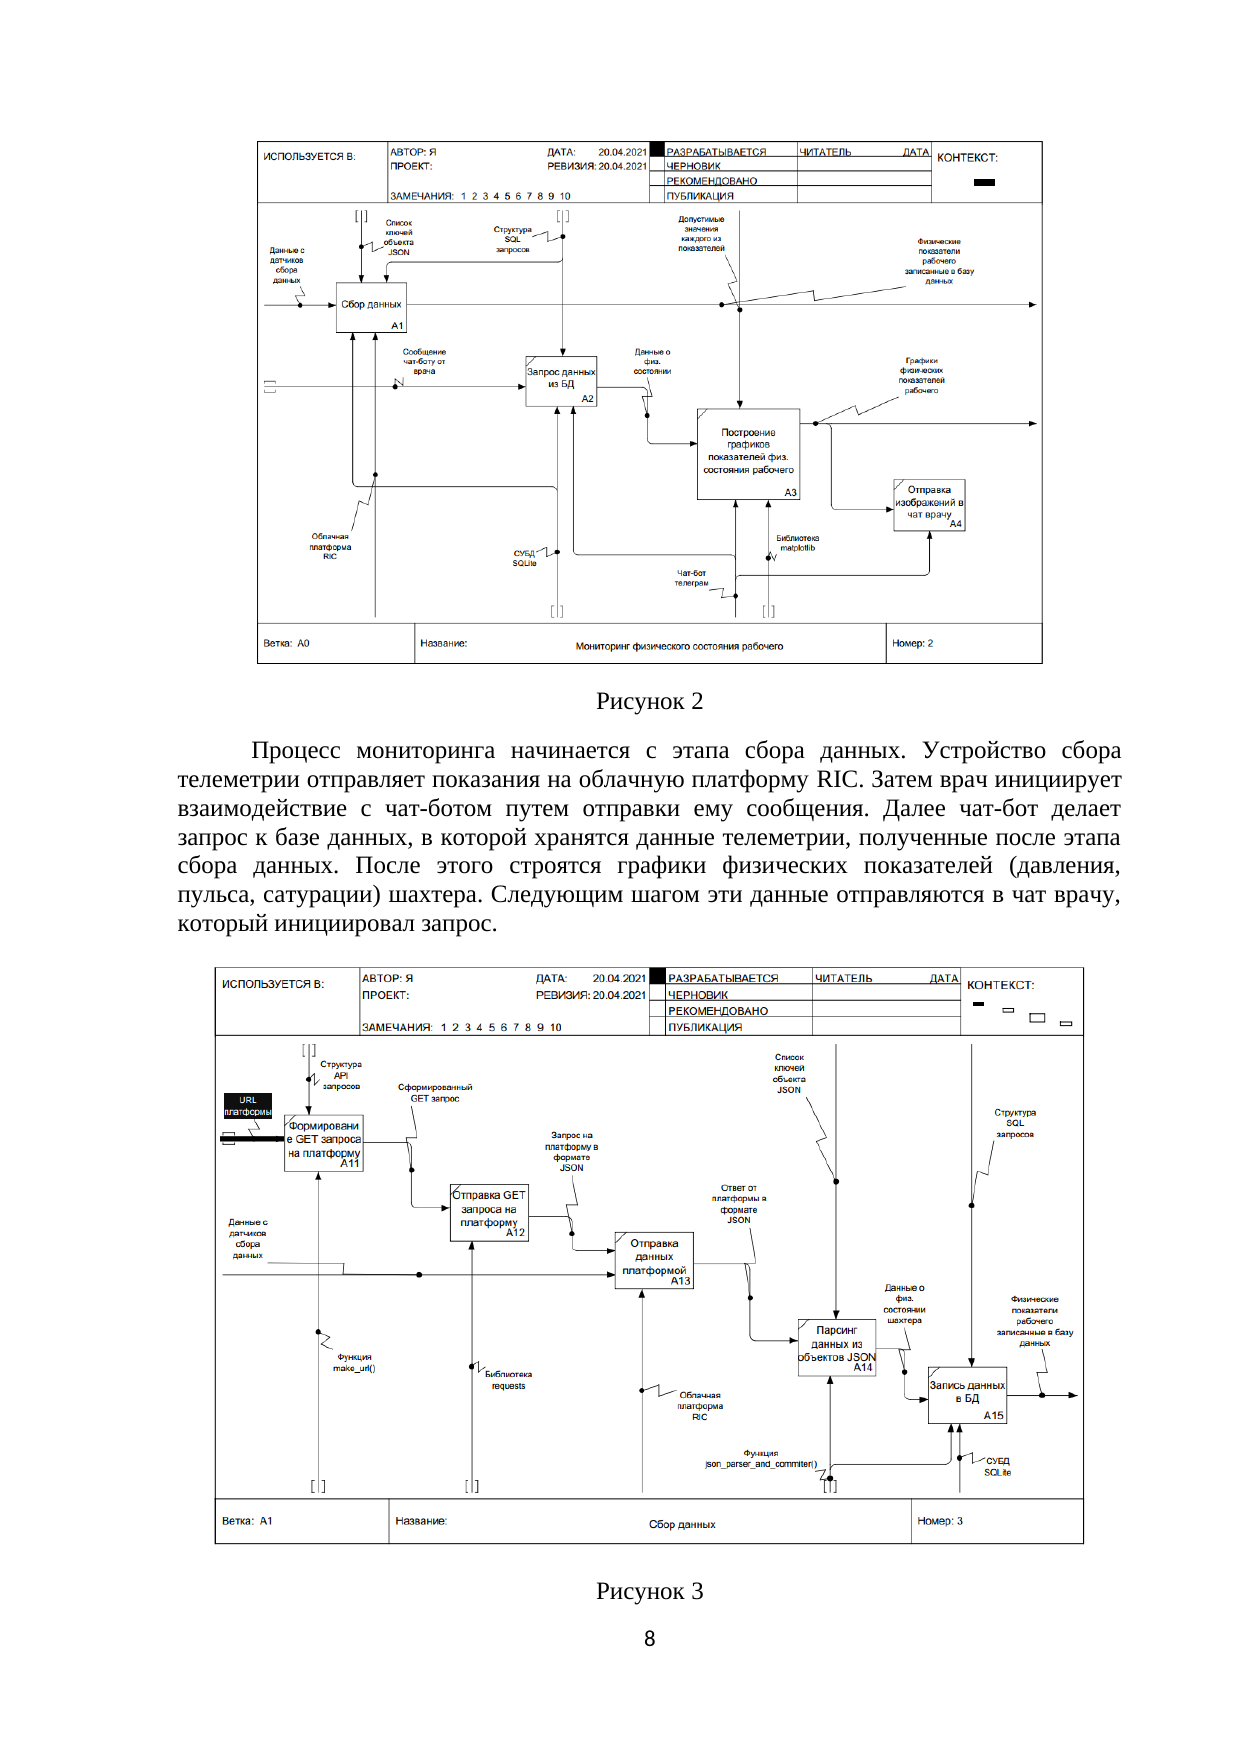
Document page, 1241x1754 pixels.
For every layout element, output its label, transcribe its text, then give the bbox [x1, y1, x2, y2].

text Рисунок 2 [177, 686, 1122, 714]
picture [244, 130, 1056, 670]
picture [198, 953, 1102, 1560]
text Рисунок 3 [177, 1576, 1122, 1605]
text Процесс мониторинга начинается с этапа сбора данных. Устройство сбора телеметрии отправляет показания на облачную платформу RIC. Затем врач инициирует взаимодействие с чат-ботом путем отправки ему сообщения. Далее чат-бот делает запрос к базе данных, в которой хранятся данные телеметрии, полученные после этапа сбора данных. После этого строятся графики физических показателей (давления, пульса, сатурации) шахтера. Следующим шагом эти данные отправляются в чат врачу, который инициировал запрос. [177, 735, 1122, 937]
